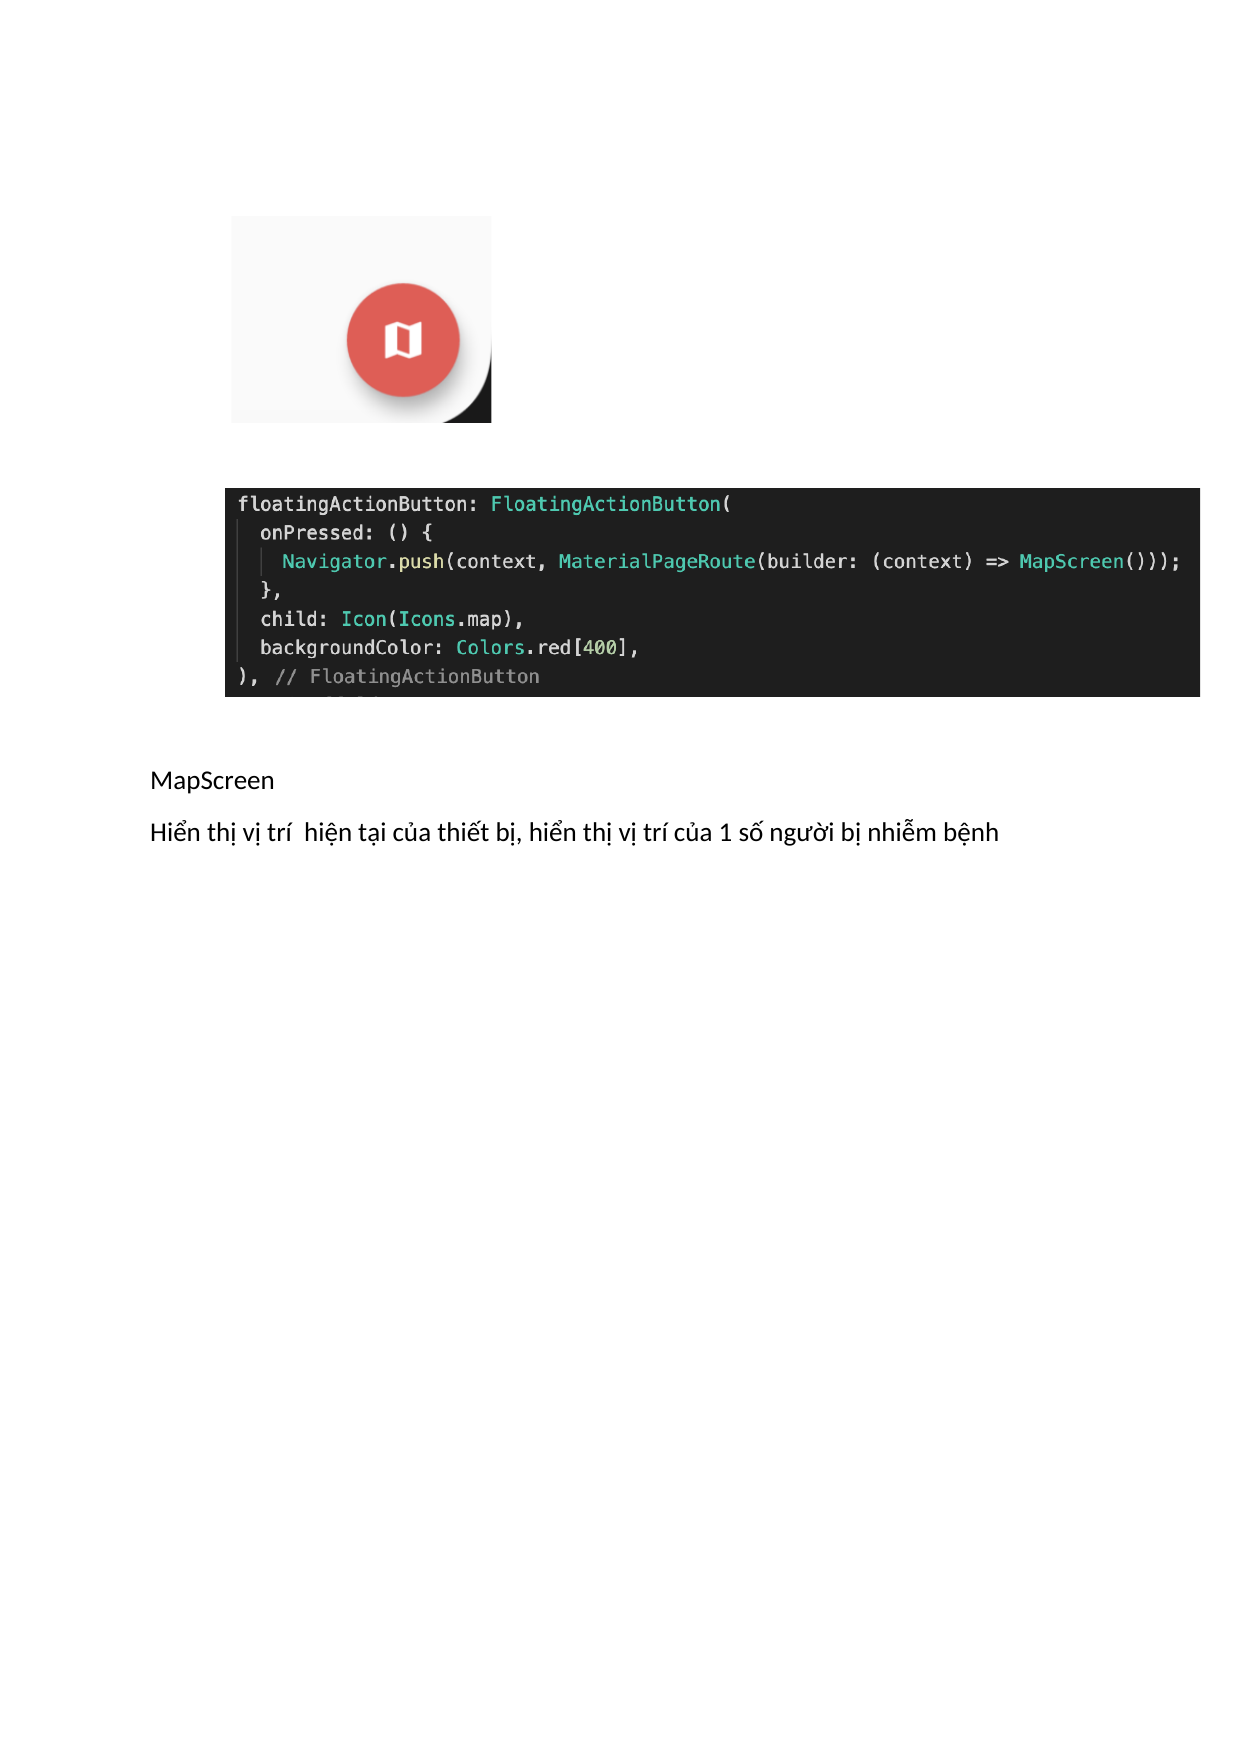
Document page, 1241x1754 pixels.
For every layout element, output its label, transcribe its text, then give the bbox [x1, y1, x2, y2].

text MapScreen [150, 763, 1090, 796]
text Hiển thị vị trí hiện tại của thiết bị, hiển thị vị trí của 1 số người bị nhiễm bệnh [150, 815, 1090, 848]
picture [231, 216, 492, 423]
picture [225, 488, 1200, 697]
